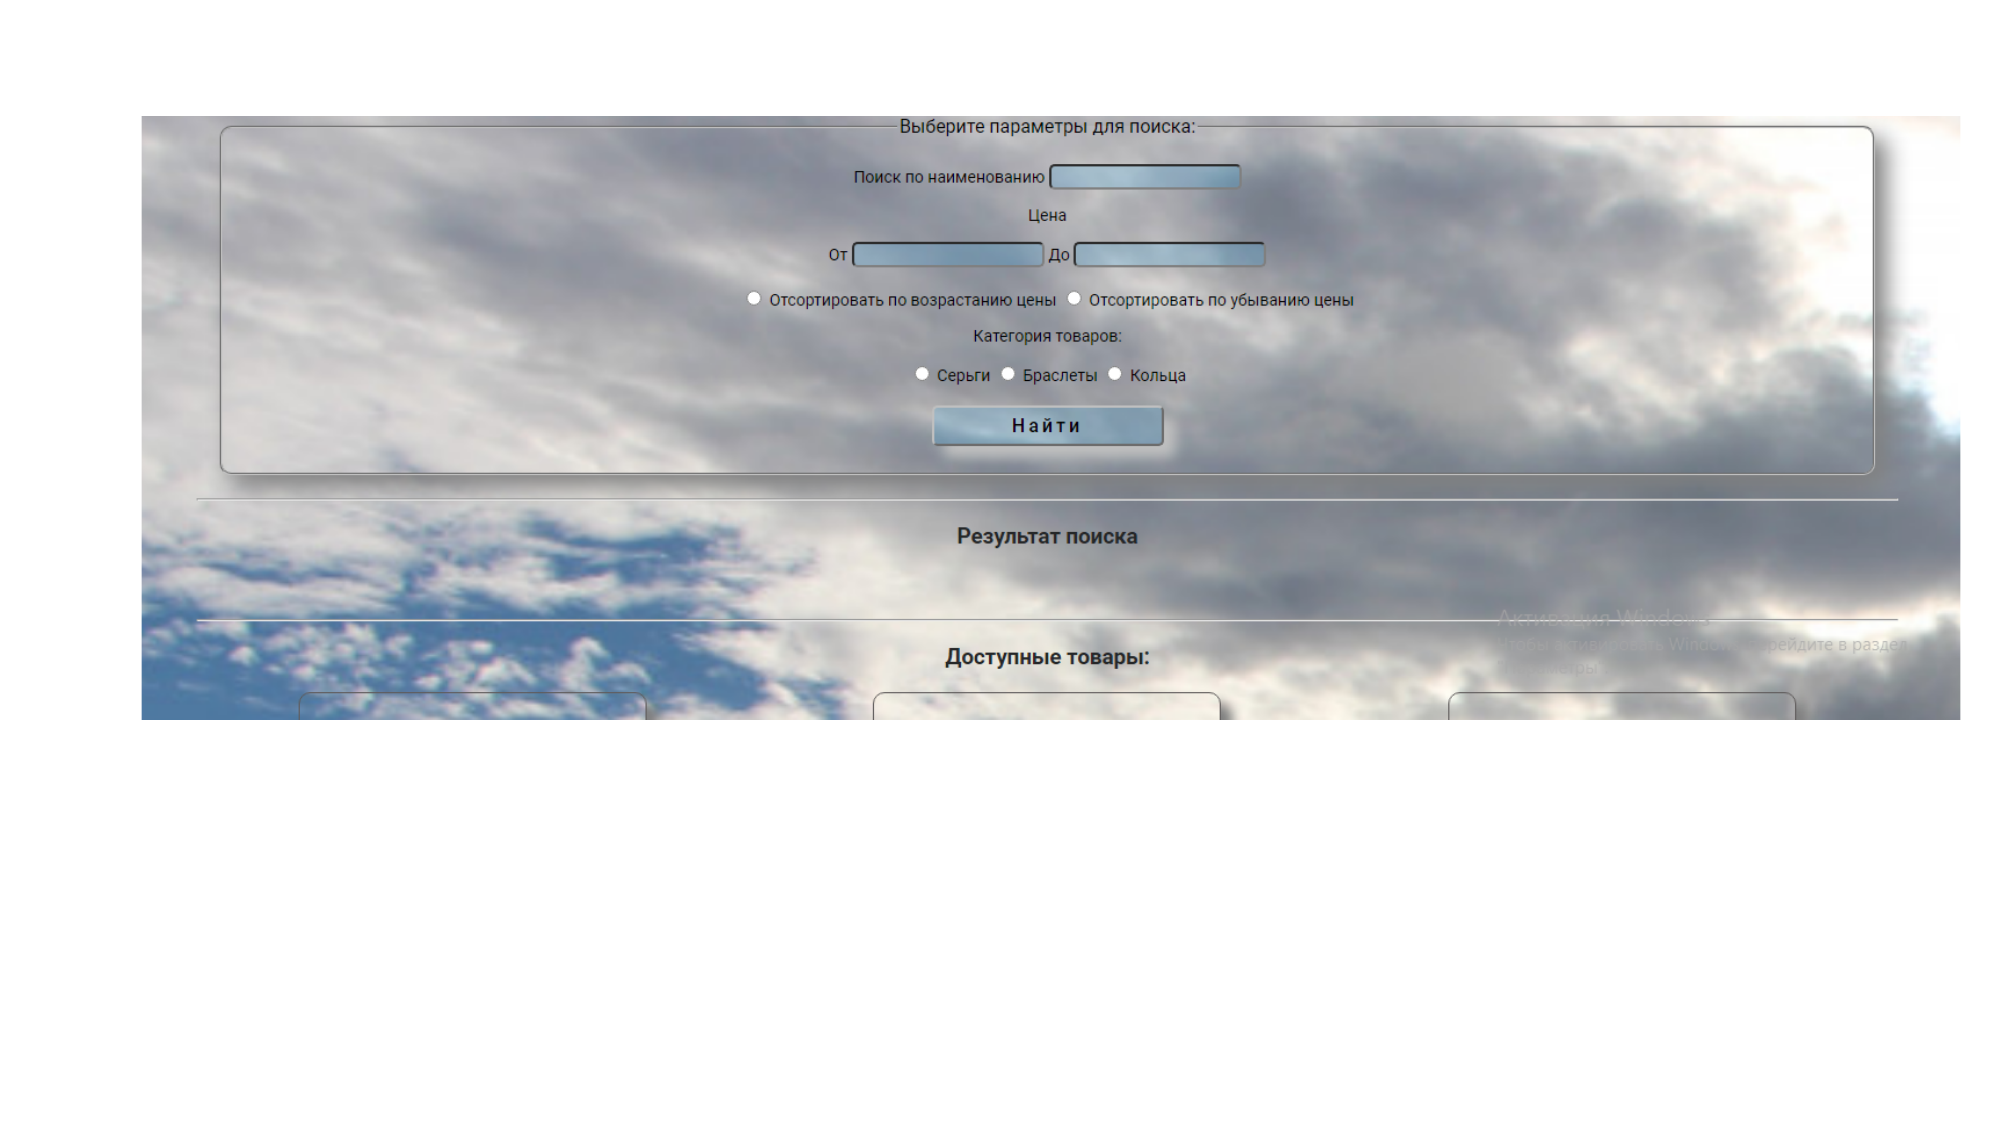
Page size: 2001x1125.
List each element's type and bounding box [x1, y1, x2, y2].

picture [141, 116, 1961, 720]
